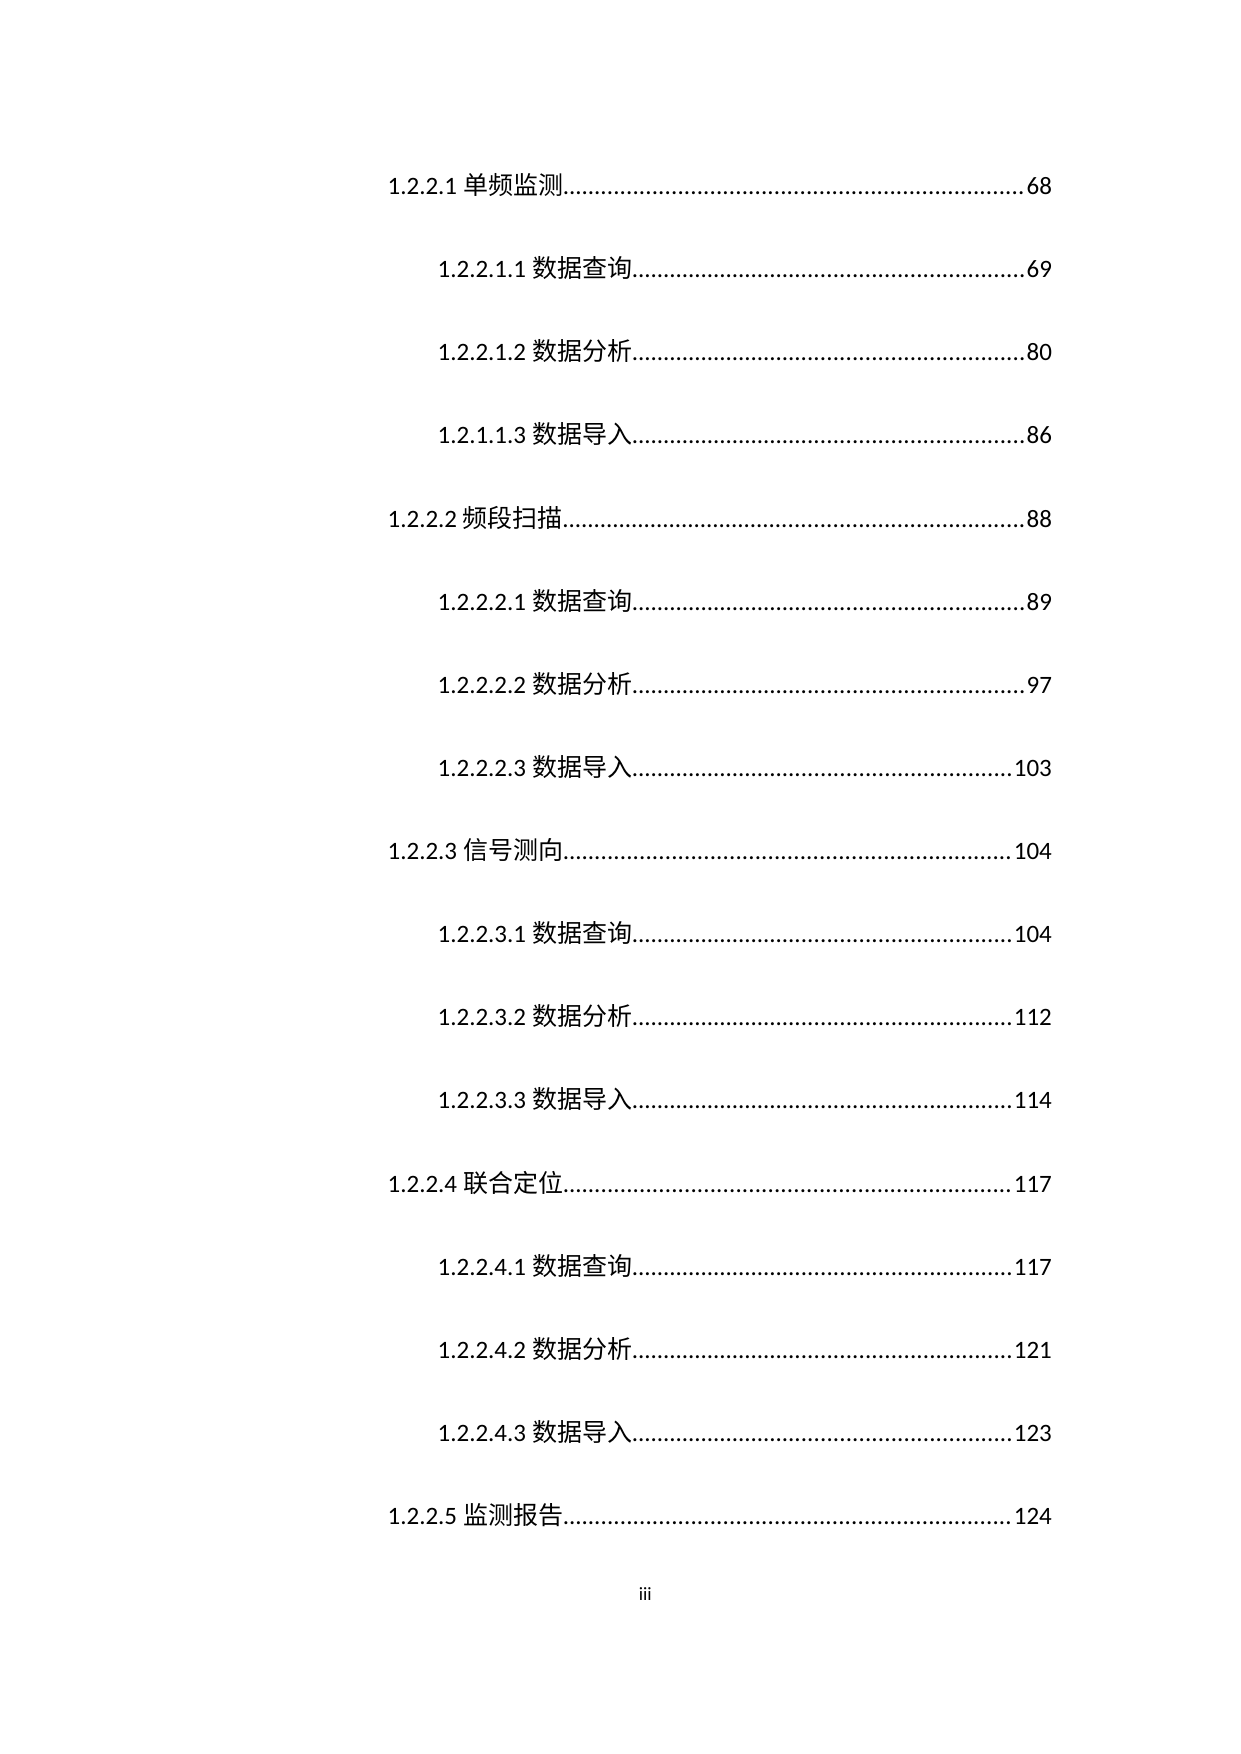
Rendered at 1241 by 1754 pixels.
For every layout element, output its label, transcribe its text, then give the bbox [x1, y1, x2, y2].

text 1.2.2.4 联合定位 117 [337, 1149, 1053, 1214]
text 1.2.2.3.2 数据分析 112 [387, 982, 1053, 1047]
text 1.2.2.5 监测报告 124 [337, 1481, 1053, 1546]
text 1.2.2.1 单频监测 68 [337, 151, 1053, 216]
text 1.2.2.3.3 数据导入 114 [387, 1066, 1053, 1131]
text 1.2.2.3 信号测向 104 [337, 816, 1053, 881]
text 1.2.2.2频段扫描 88 [337, 484, 1053, 549]
text 1.2.2.4.2 数据分析 121 [387, 1315, 1053, 1380]
text 1.2.2.4.1 数据查询 117 [387, 1232, 1053, 1297]
text 1.2.2.2.2 数据分析 97 [387, 650, 1053, 715]
text 1.2.2.3.1 数据查询 104 [387, 899, 1053, 964]
text 1.2.2.2.3 数据导入 103 [387, 733, 1053, 798]
text 1.2.2.4.3 数据导入 123 [387, 1398, 1053, 1463]
text 1.2.1.1.3 数据导入 86 [387, 401, 1053, 466]
text 1.2.2.1.2 数据分析 80 [387, 317, 1053, 382]
text 1.2.2.1.1 数据查询 69 [387, 234, 1053, 299]
text 1.2.2.2.1 数据查询 89 [387, 567, 1053, 632]
